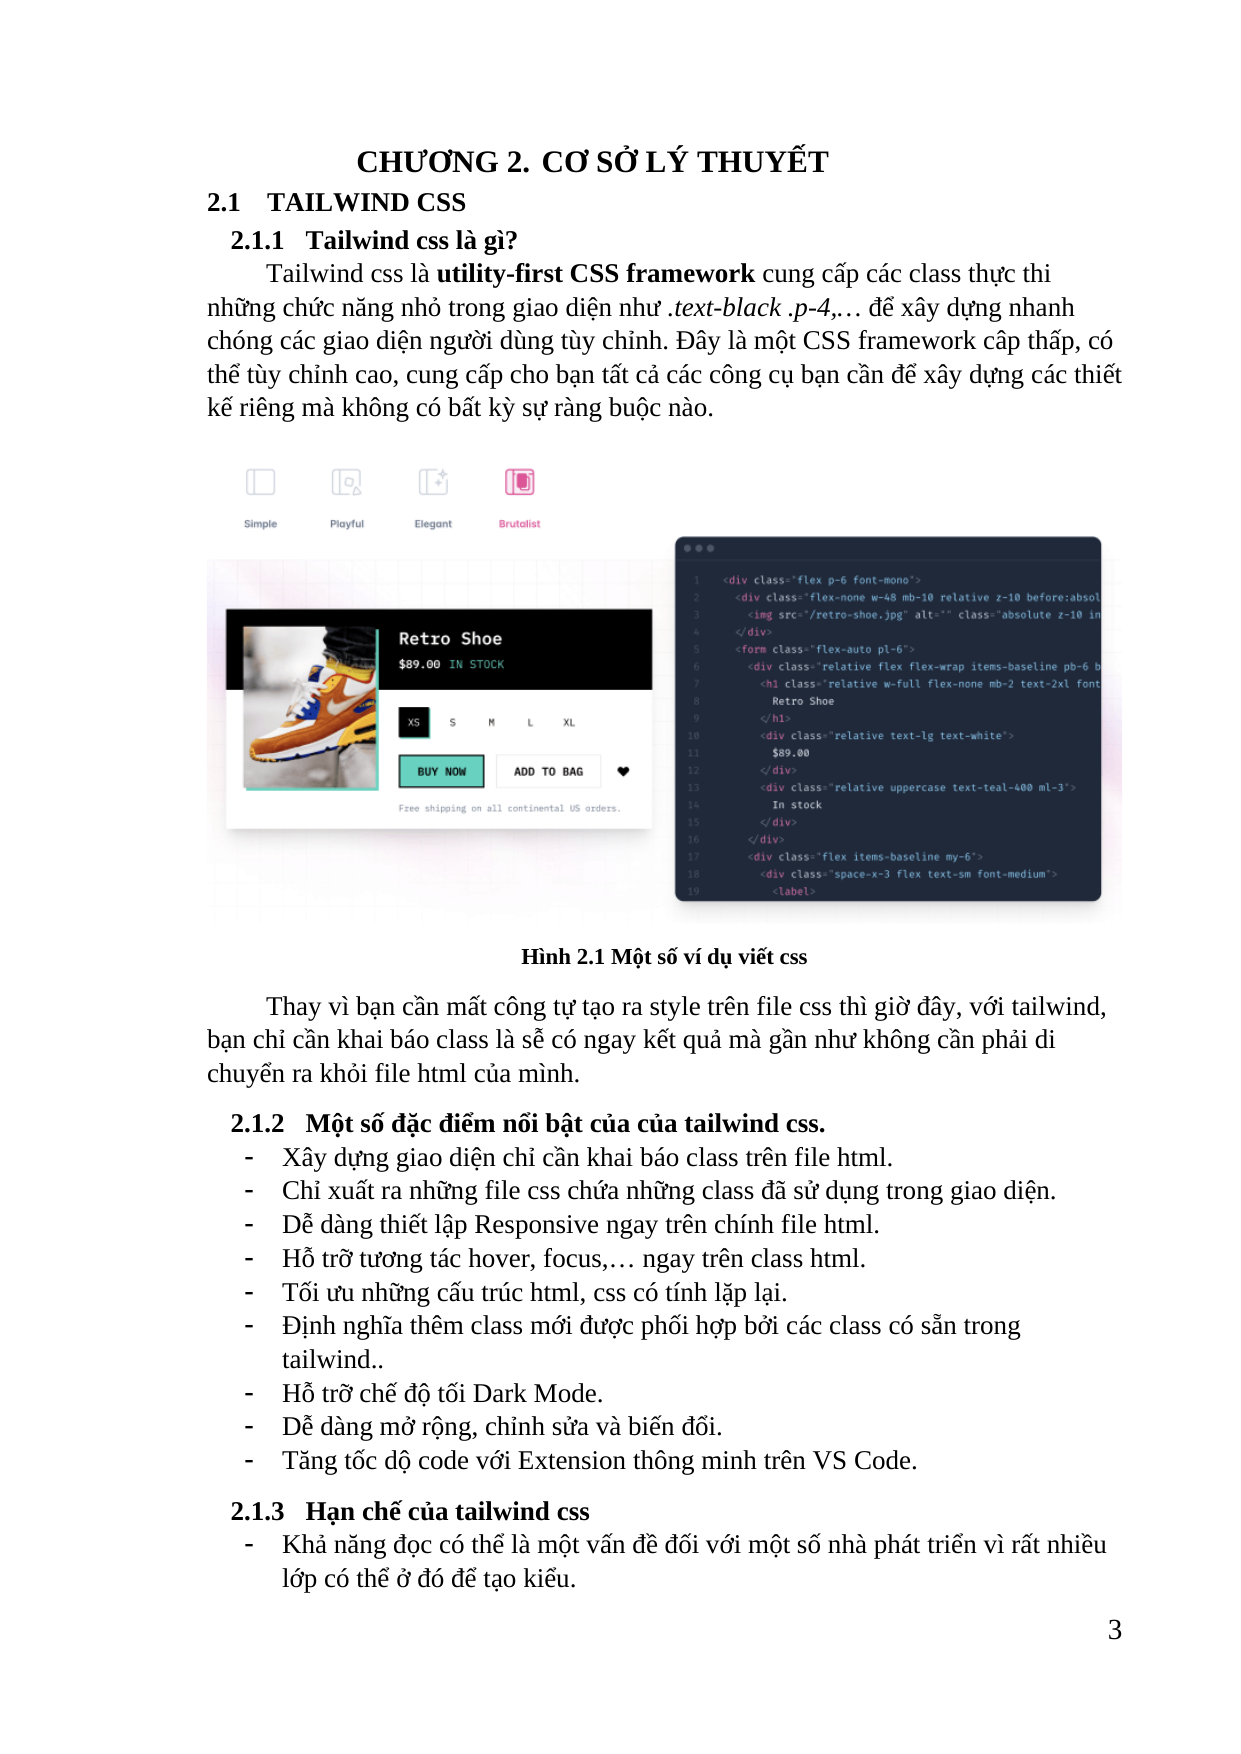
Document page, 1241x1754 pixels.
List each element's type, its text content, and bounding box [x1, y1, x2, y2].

list Khả năng đọc có thể là một vấn đề đối với một số nhà phát triển vì rất nhiều lớp có thể ở đó để tạo kiểu. [244, 1528, 1122, 1593]
subtitle Tailwind css là gì? [230, 224, 1122, 255]
list Hỗ trỡ tương tác hover, focus,… ngay trên class html. [244, 1242, 1122, 1273]
subtitle Một số đặc điểm nổi bật của của tailwind css. [230, 1107, 1122, 1138]
subtitle Hạn chế của tailwind css [230, 1494, 1122, 1526]
list Xây dựng giao diện chỉ cần khai báo class trên file html. [244, 1141, 1122, 1172]
subtitle CƠ SỞ LÝ THUYẾT [237, 143, 1122, 179]
list Hỗ trỡ chế độ tối Dark Mode. [244, 1377, 1122, 1408]
text Thay vì bạn cần mất công tự tạo ra style trên file css thì giờ đây, với tailwind, bạn chỉ cần khai báo class là sễ có ngay kết quả mà gần như không cần phải di chuyển ra khỏi file html của mình. [207, 990, 1122, 1088]
text Tailwind css là utility-first CSS framework cung cấp các class thực thi những chức năng nhỏ trong giao diện như .text-black .p-4,… để xây dựng nhanh chóng các giao diện người dùng tùy chỉnh. Đây là một CSS framework câp thấp, có thể tùy chỉnh cao, cung cấp cho bạn tất cả các công cụ bạn cần để xây dựng các thiết kế riêng mà không có bất kỳ sự ràng buộc nào. [207, 257, 1122, 423]
list Chỉ xuất ra những file css chứa những class đã sử dụng trong giao diện. [244, 1174, 1122, 1206]
list Tối ưu những cấu trúc html, css có tính lặp lại. [244, 1276, 1122, 1307]
list Tăng tốc dộ code với Extension thông minh trên VS Code. [244, 1444, 1122, 1475]
subtitle TAILWIND CSS [207, 186, 1122, 217]
text Hình 2.1 Một số ví dụ viết css [207, 943, 1122, 969]
list Định nghĩa thêm class mới được phối hợp bởi các class có sẵn trong tailwind.. [244, 1309, 1122, 1374]
list Dễ dàng thiết lập Responsive ngay trên chính file html. [244, 1208, 1122, 1239]
list Dễ dàng mở rộng, chỉnh sửa và biến đổi. [244, 1410, 1122, 1442]
picture [206, 441, 1123, 924]
